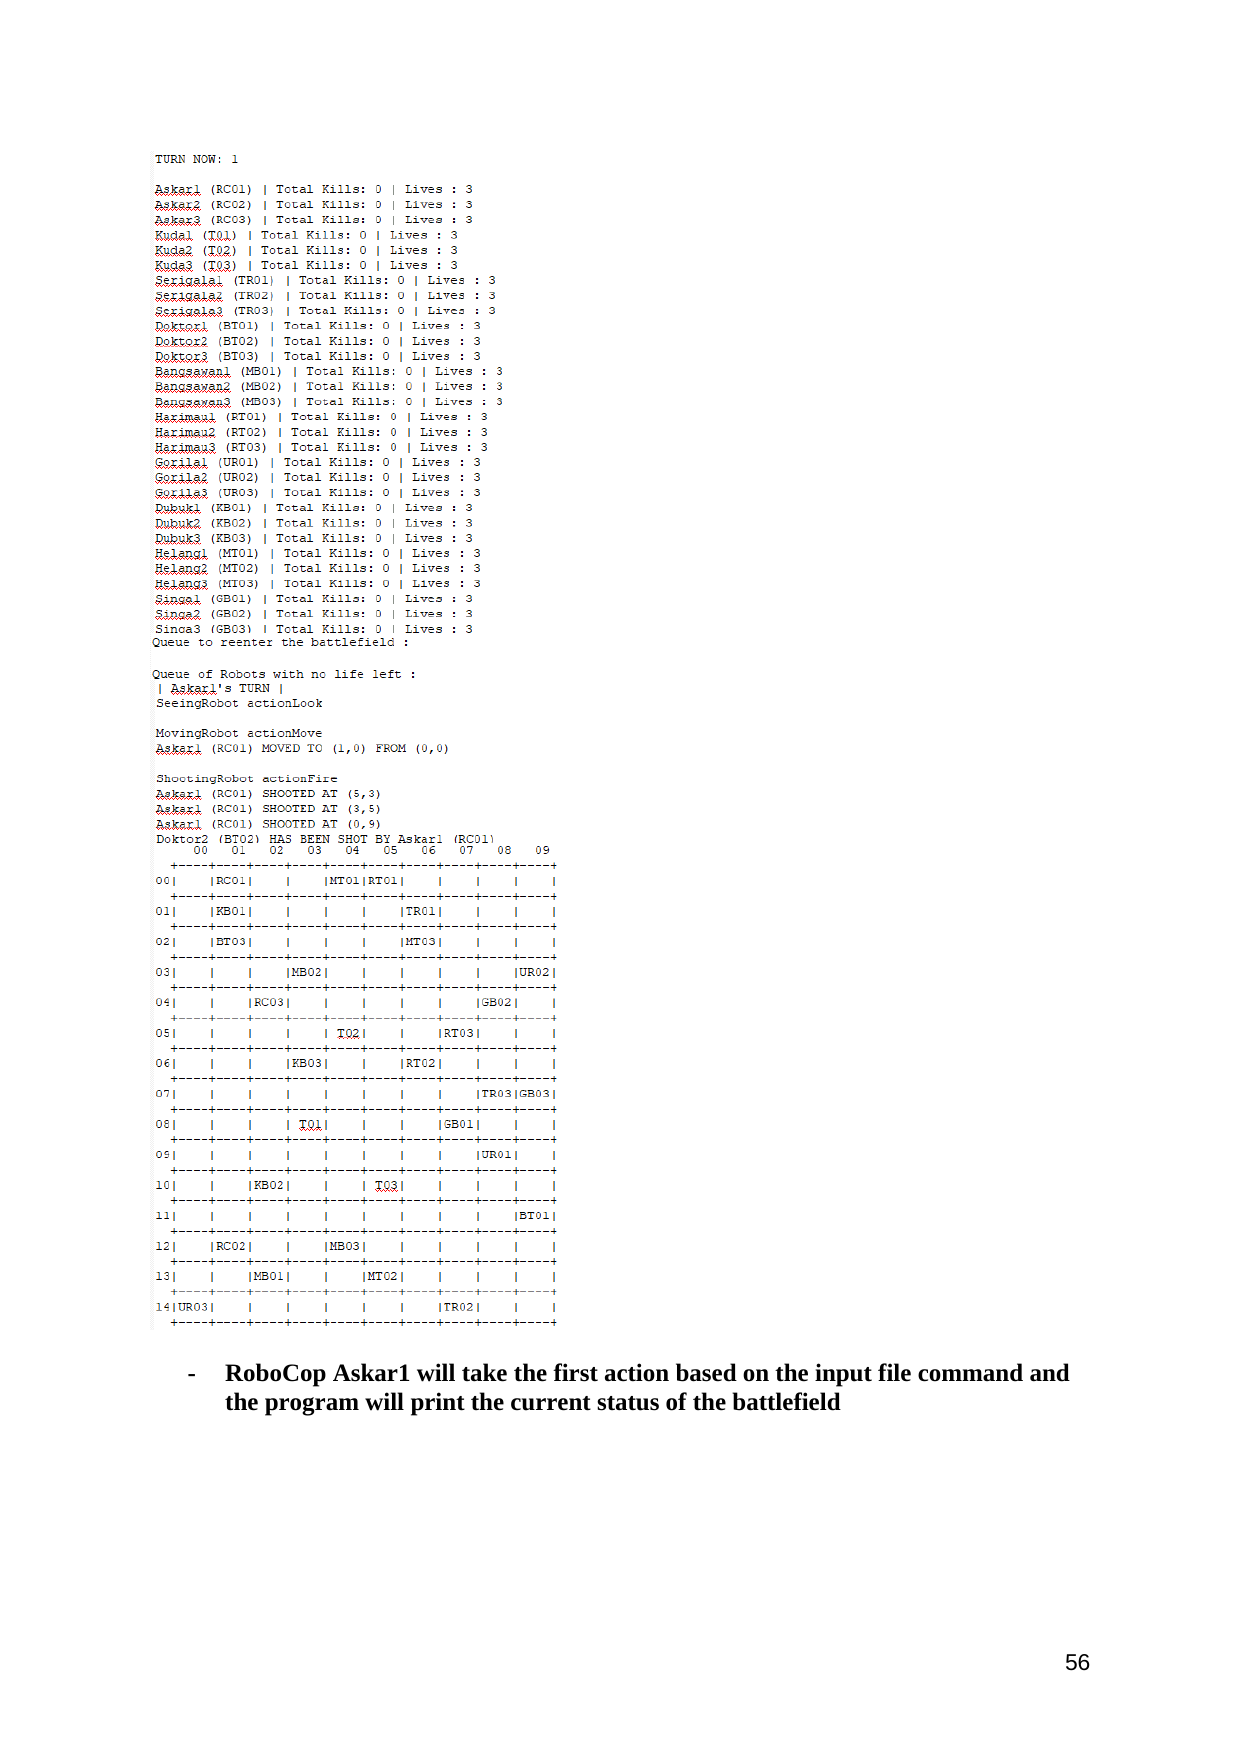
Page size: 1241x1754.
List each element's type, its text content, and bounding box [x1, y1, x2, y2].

picture [150, 150, 1091, 1330]
list RoboCop Askar1 will take the first action based on the input file command and the program will print the current status of the battlefield [187, 1358, 1090, 1415]
